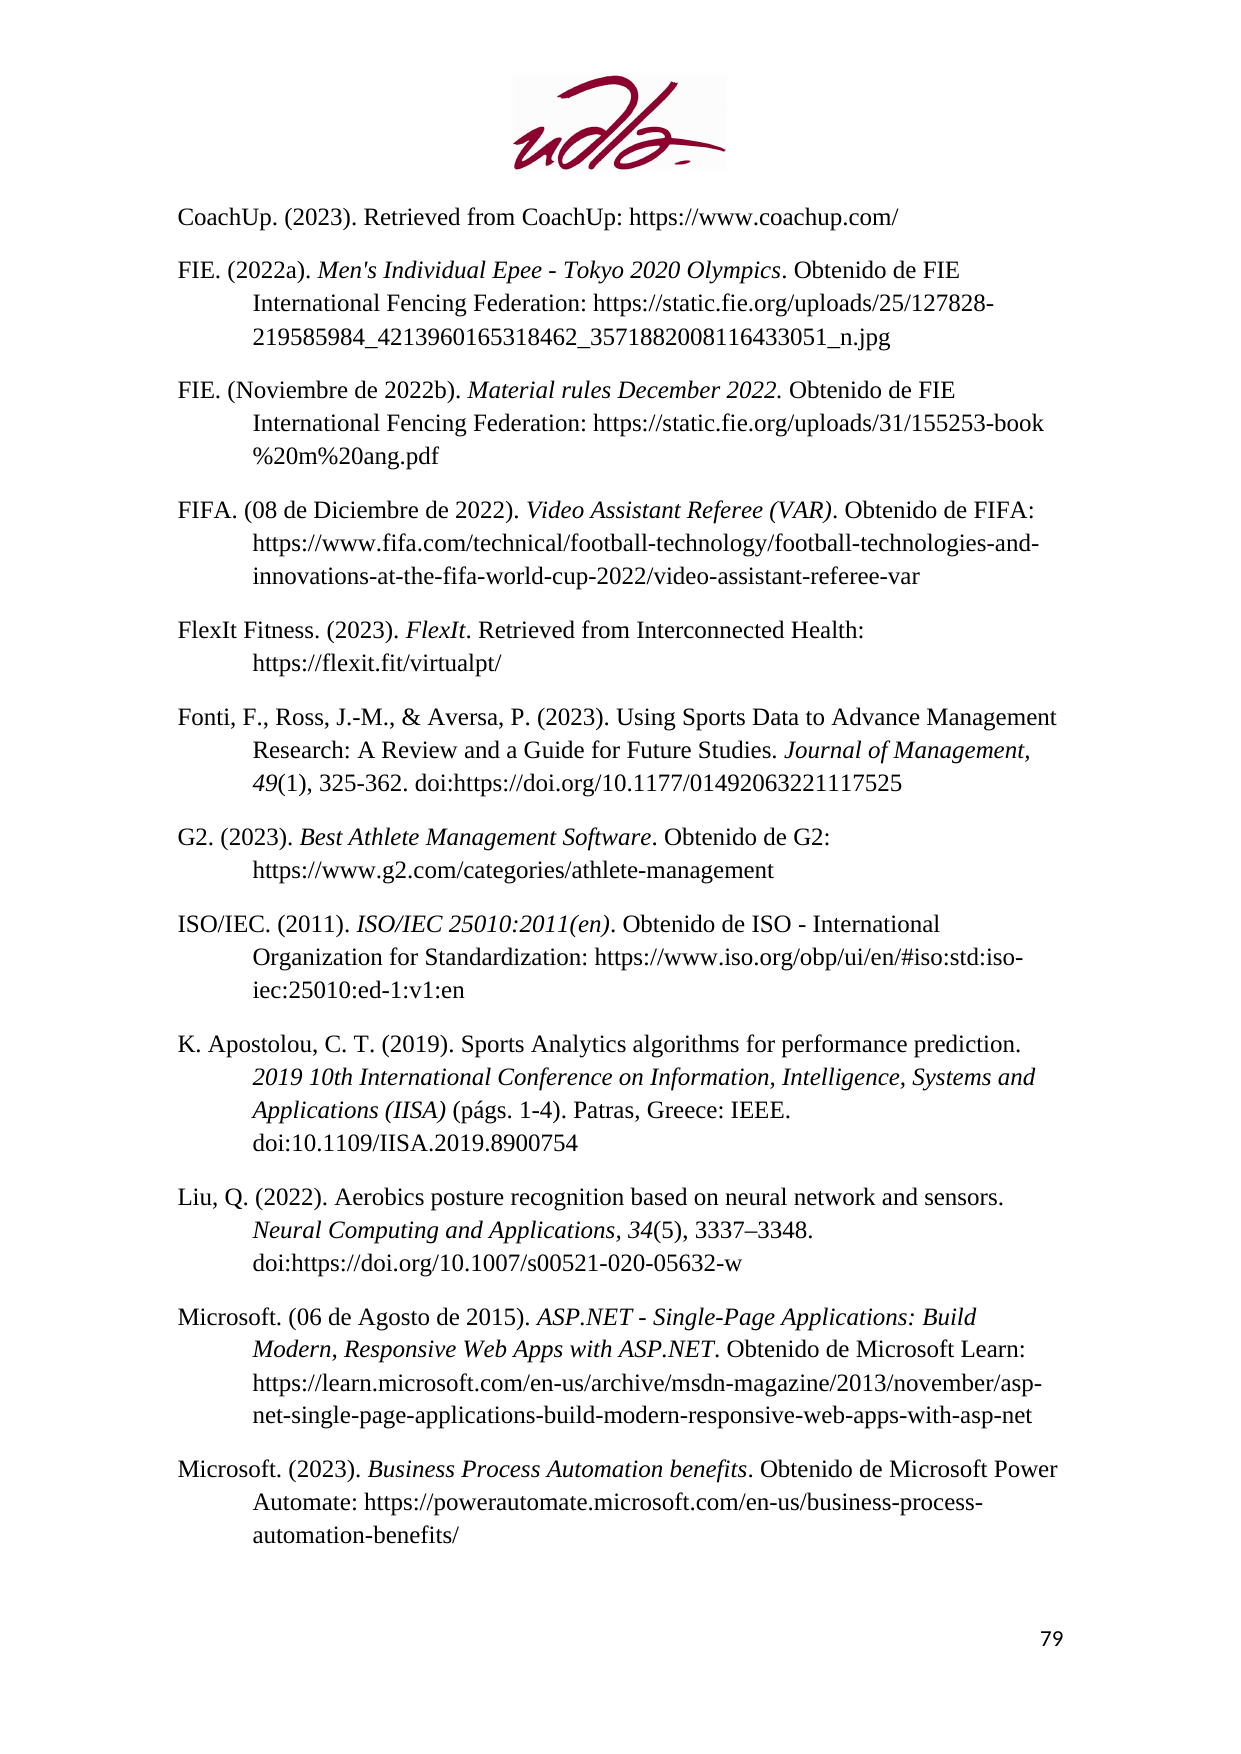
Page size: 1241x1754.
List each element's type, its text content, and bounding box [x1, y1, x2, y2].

text FIE. (Noviembre de 2022b). Material rules December 2022. Obtenido de FIE International Fencing Federation: https://static.fie.org/uploads/31/155253-book%20m%20ang.pdf [177, 375, 1063, 470]
text G2. (2023). Best Athlete Management Software. Obtenido de G2: https://www.g2.com/categories/athlete-management [177, 822, 1063, 884]
text CoachUp. (2023). Retrieved from CoachUp: https://www.coachup.com/ [177, 202, 1063, 230]
text FIFA. (08 de Diciembre de 2022). Video Assistant Referee (VAR). Obtenido de FIFA: https://www.fifa.com/technical/football-technology/football-technologies-and-innovations-at-the-fifa-world-cup-2022/video-assistant-referee-var [177, 495, 1063, 590]
text Fonti, F., Ross, J.-M., & Aversa, P. (2023). Using Sports Data to Advance Management Research: A Review and a Guide for Future Studies. Journal of Management, 49(1), 325-362. doi:https://doi.org/10.1177/01492063221117525 [177, 702, 1063, 797]
text FlexIt Fitness. (2023). FlexIt. Retrieved from Interconnected Health: https://flexit.fit/virtualpt/ [177, 615, 1063, 677]
text ISO/IEC. (2011). ISO/IEC 25010:2011(en). Obtenido de ISO - International Organization for Standardization: https://www.iso.org/obp/ui/en/#iso:std:iso-iec:25010:ed-1:v1:en [177, 909, 1063, 1004]
text Microsoft. (06 de Agosto de 2015). ASP.NET - Single-Page Applications: Build Modern, Responsive Web Apps with ASP.NET. Obtenido de Microsoft Learn: https://learn.microsoft.com/en-us/archive/msdn-magazine/2013/november/asp-net-single-page-applications-build-modern-responsive-web-apps-with-asp-net [177, 1302, 1063, 1429]
picture [509, 73, 731, 174]
text Liu, Q. (2022). Aerobics posture recognition based on neural network and sensors. Neural Computing and Applications, 34(5), 3337–3348. doi:https://doi.org/10.1007/s00521-020-05632-w [177, 1182, 1063, 1276]
text Microsoft. (2023). Business Process Automation benefits. Obtenido de Microsoft Power Automate: https://powerautomate.microsoft.com/en-us/business-process-automation-benefits/ [177, 1454, 1063, 1549]
text FIE. (2022a). Men's Individual Epee - Tokyo 2020 Olympics. Obtenido de FIE International Fencing Federation: https://static.fie.org/uploads/25/127828-219585984_4213960165318462_3571882008116433051_n.jpg [177, 256, 1063, 350]
text K. Apostolou, C. T. (2019). Sports Analytics algorithms for performance prediction. 2019 10th International Conference on Information, Intelligence, Systems and Applications (IISA) (págs. 1-4). Patras, Greece: IEEE. doi:10.1109/IISA.2019.8900754 [177, 1029, 1063, 1157]
